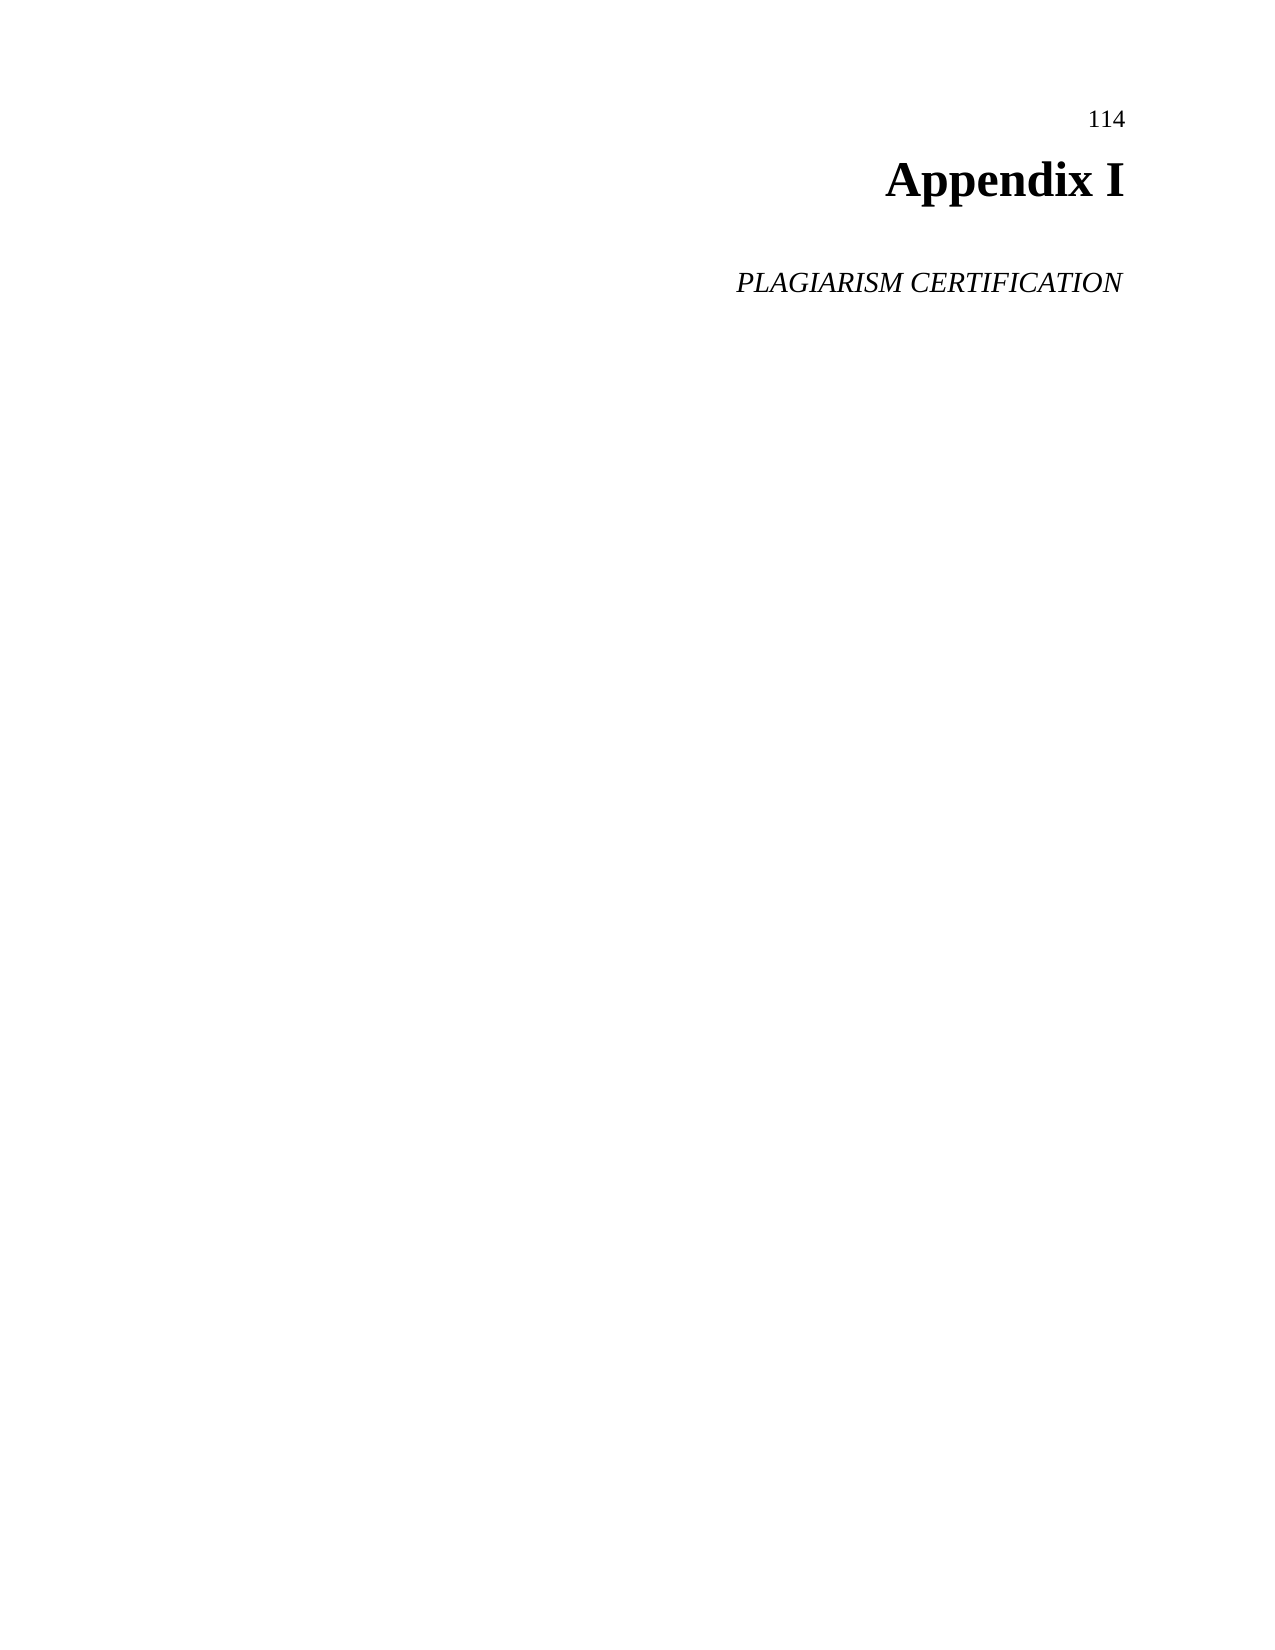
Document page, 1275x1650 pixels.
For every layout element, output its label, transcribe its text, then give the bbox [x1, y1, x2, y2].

text Appendix I [225, 150, 1125, 207]
text PLAGIARISM CERTIFICATION [225, 265, 1125, 298]
